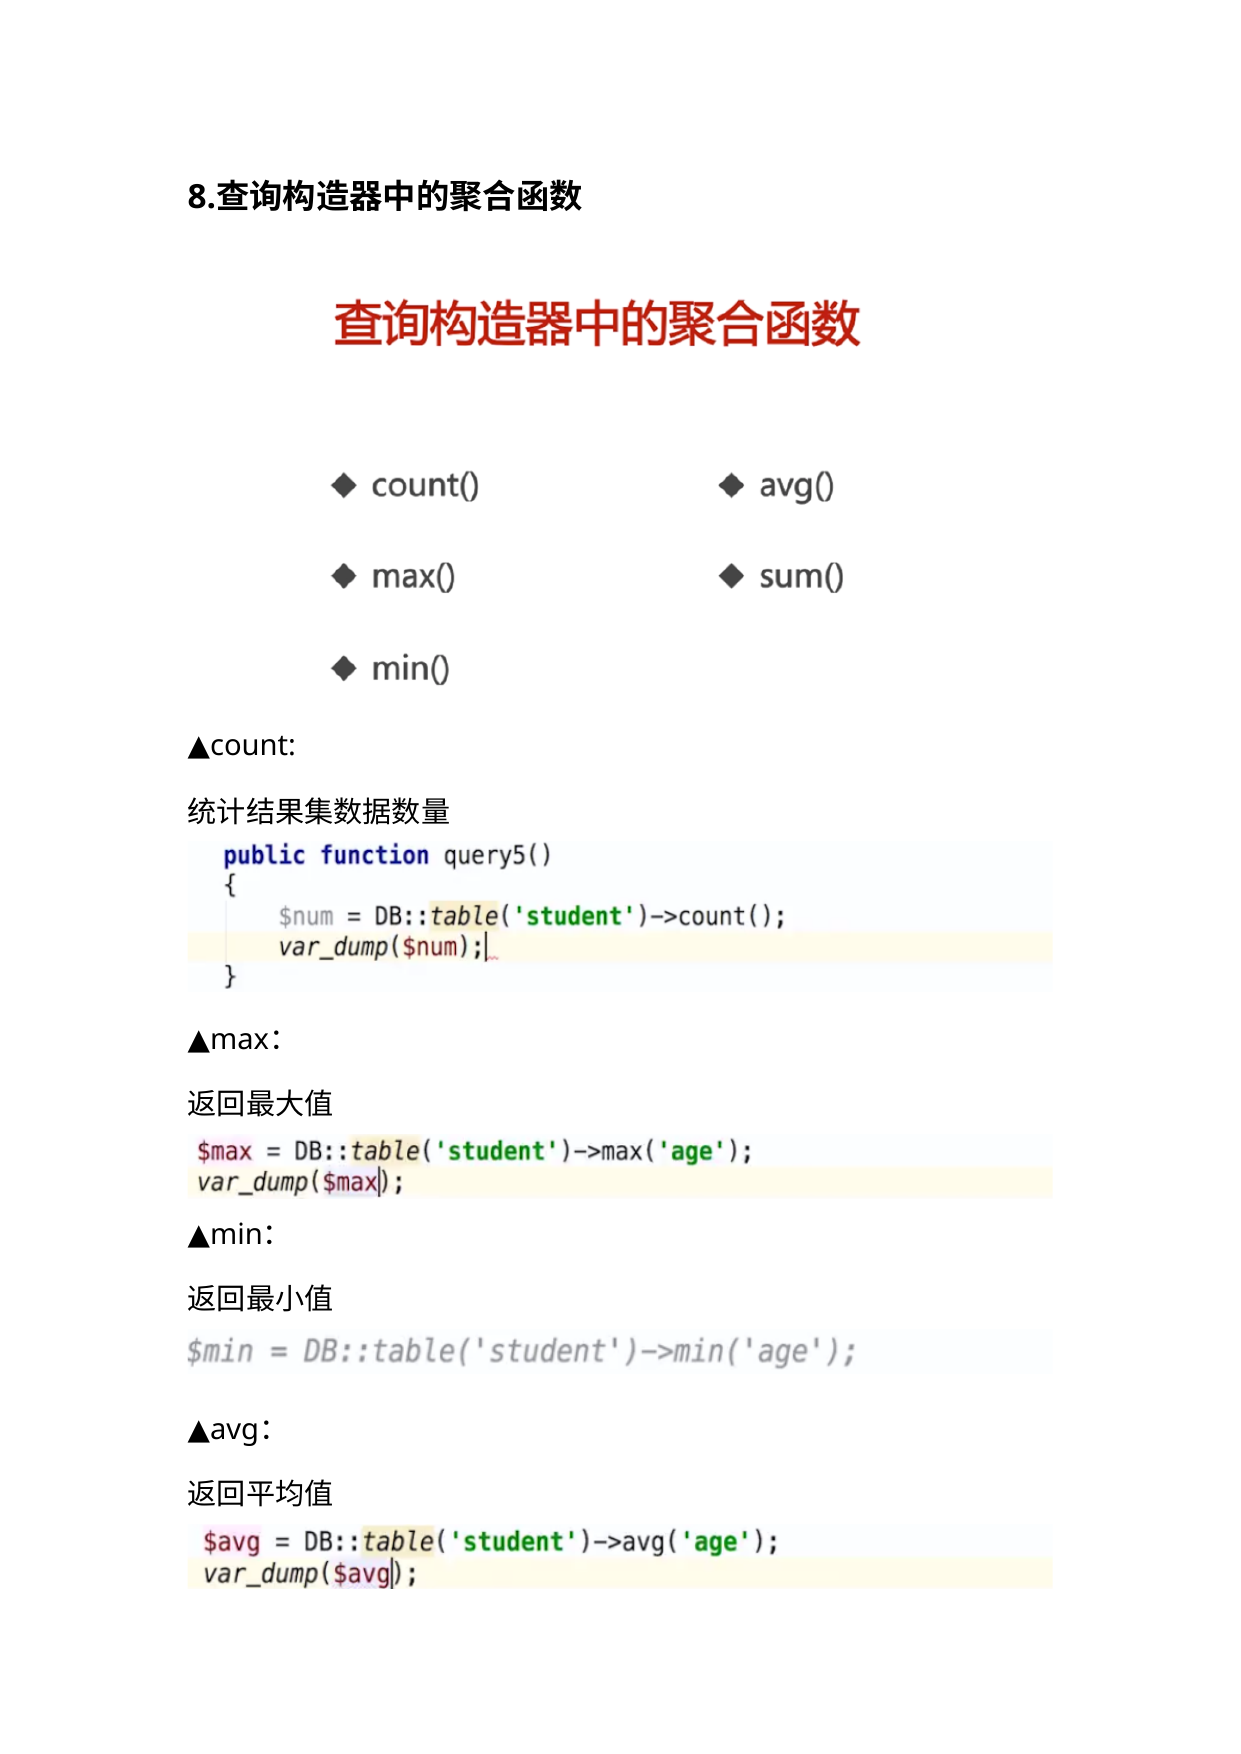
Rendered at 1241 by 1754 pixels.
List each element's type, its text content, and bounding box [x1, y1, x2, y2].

picture [187, 1329, 1053, 1374]
text 返回最大值 [187, 1069, 1053, 1134]
text 返回平均值 [187, 1459, 1053, 1524]
picture [187, 1524, 1053, 1589]
picture [187, 1134, 1053, 1199]
text ▲min： [187, 1199, 1053, 1264]
text ▲max： [187, 1004, 1053, 1069]
text ▲avg： [187, 1394, 1053, 1459]
text 统计结果集数据数量 [187, 777, 1053, 841]
text ▲count: [187, 712, 1053, 777]
picture [187, 289, 1053, 688]
text 返回最小值 [187, 1264, 1053, 1329]
text 8.查询构造器中的聚合函数 [187, 162, 1053, 227]
picture [187, 841, 1053, 992]
